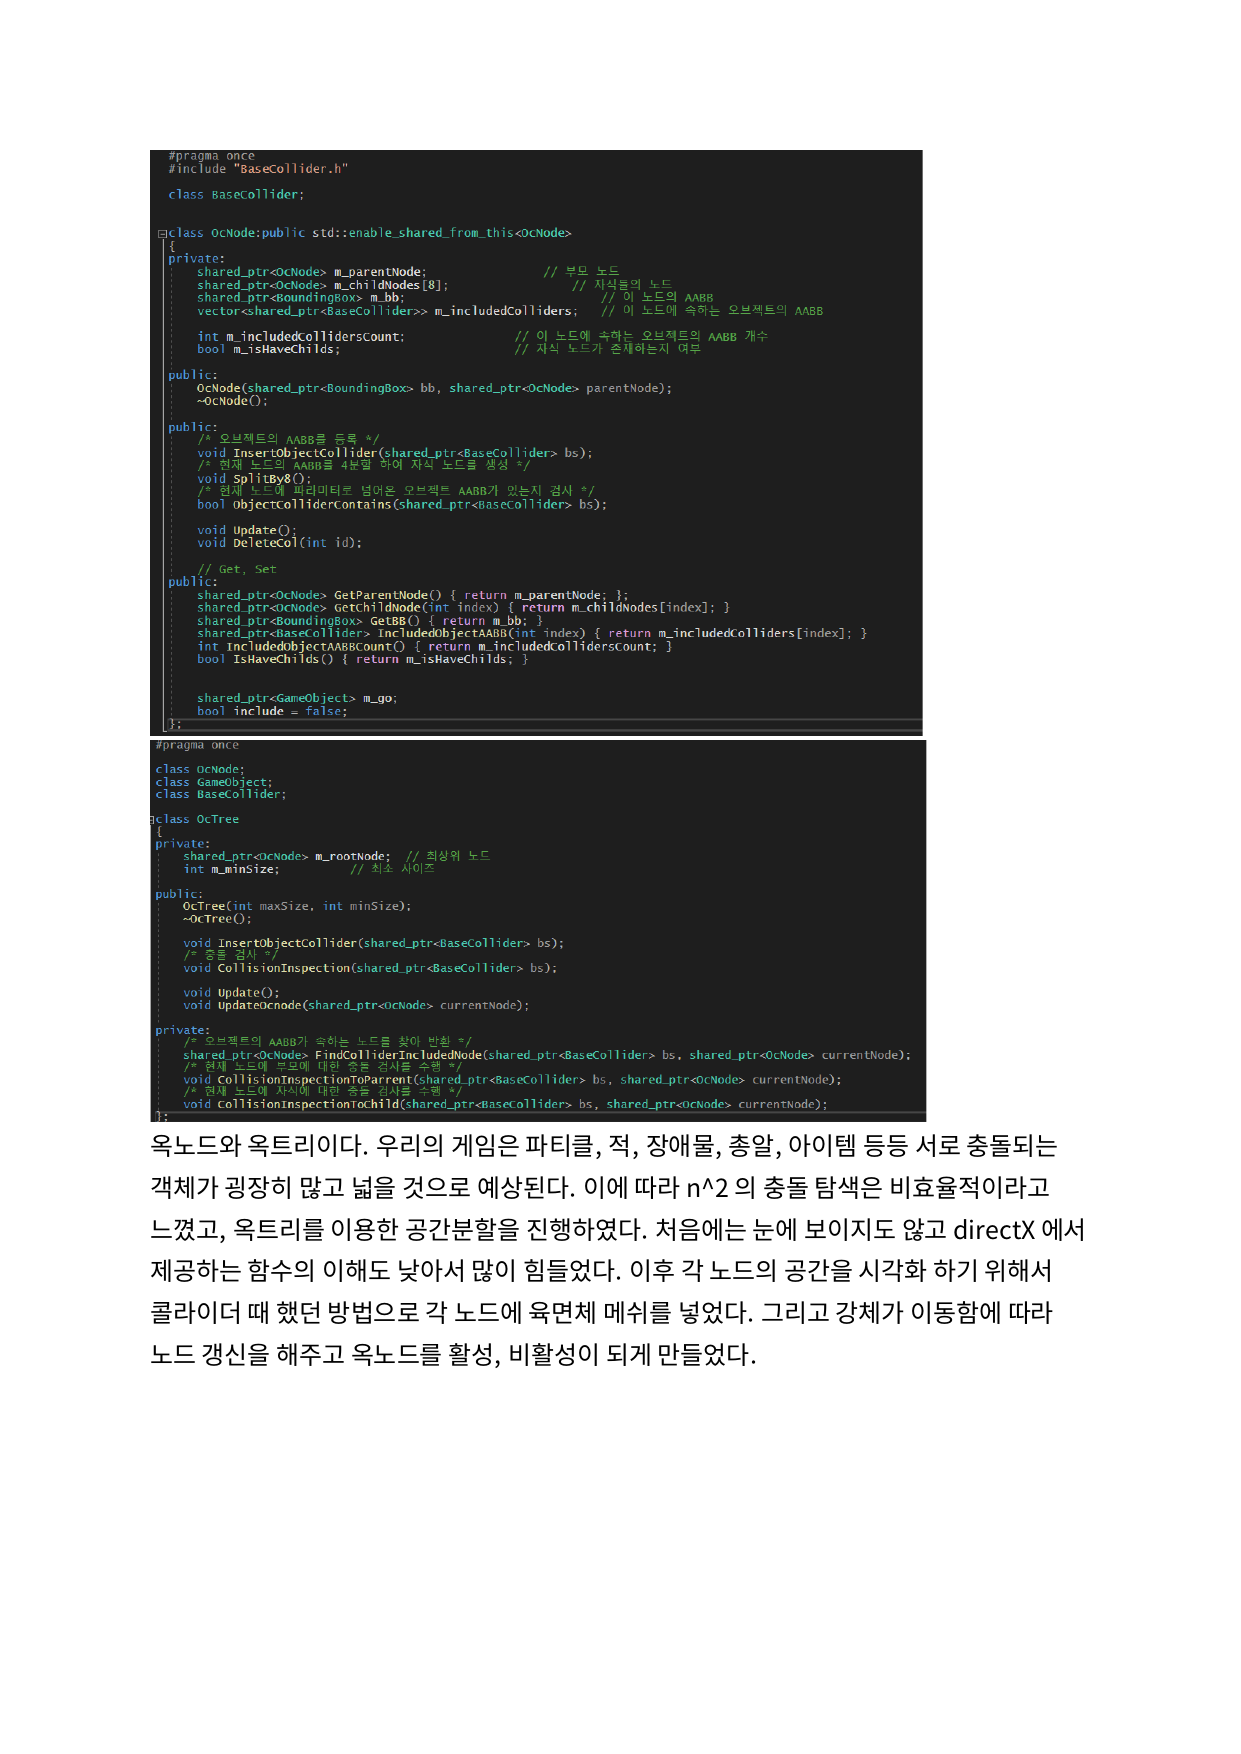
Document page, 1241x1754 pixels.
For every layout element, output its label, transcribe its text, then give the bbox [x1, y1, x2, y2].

picture [150, 740, 927, 1122]
text 옥노드와 옥트리이다. 우리의 게임은 파티클, 적, 장애물, 총알, 아이템 등등 서로 충돌되는 객체가 굉장히 많고 넓을 것으로 예상된다. 이에 따라 n^2의 충돌 탐색은 비효율적이라고 느꼈고, 옥트리를 이용한 공간분할을 진행하였다. 처음에는 눈에 보이지도 않고 directX에서 제공하는 함수의 이해도 낮아서 많이 힘들었다. 이후 각 노드의 공간을 시각화 하기 위해서 콜라이더 때 했던 방법으로 각 노드에 육면체 메쉬를 넣었다. 그리고 강체가 이동함에 따라 노드 갱신을 해주고 옥노드를 활성, 비활성이 되게 만들었다. [150, 1127, 1090, 1371]
picture [150, 150, 923, 736]
